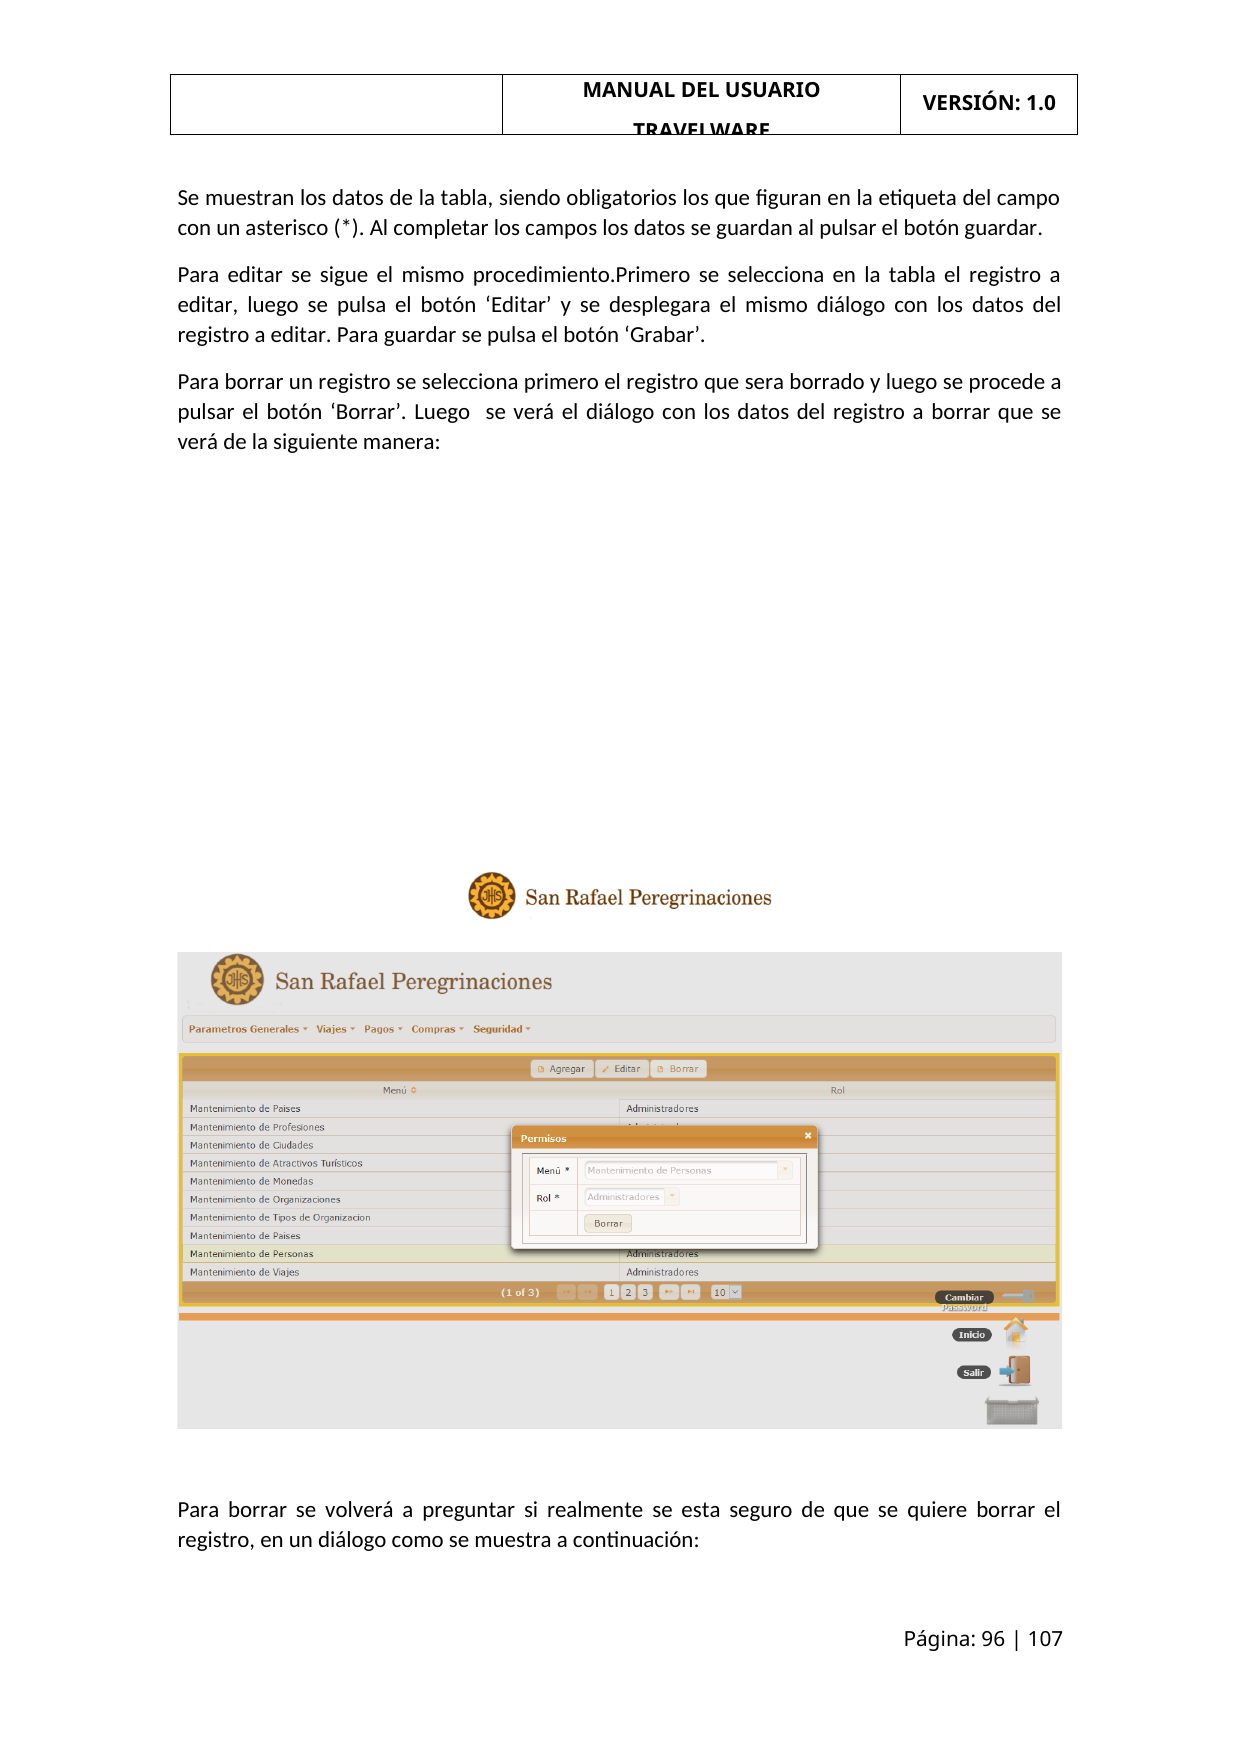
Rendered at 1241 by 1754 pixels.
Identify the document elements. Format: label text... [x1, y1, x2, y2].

picture [177, 952, 1063, 1429]
text Para borrar un registro se selecciona primero el registro que sera borrado y luego se procede a pulsar el botón ‘Borrar’. Luego se verá el diálogo con los datos del registro a borrar que se verá de la siguiente manera: [177, 367, 1063, 456]
picture [466, 869, 774, 920]
text Se muestran los datos de la tabla, siendo obligatorios los que figuran en la etiqueta del campo con un asterisco (*). Al completar los campos los datos se guardan al pulsar el botón guardar. [177, 183, 1063, 241]
text Para editar se sigue el mismo procedimiento.Primero se selecciona en la tabla el registro a editar, luego se pulsa el botón ‘Editar’ y se desplegara el mismo diálogo con los datos del registro a editar. Para guardar se pulsa el botón ‘Grabar’. [177, 260, 1063, 348]
text Para borrar se volverá a preguntar si realmente se esta seguro de que se quiere borrar el registro, en un diálogo como se muestra a continuación: [177, 1495, 1063, 1553]
